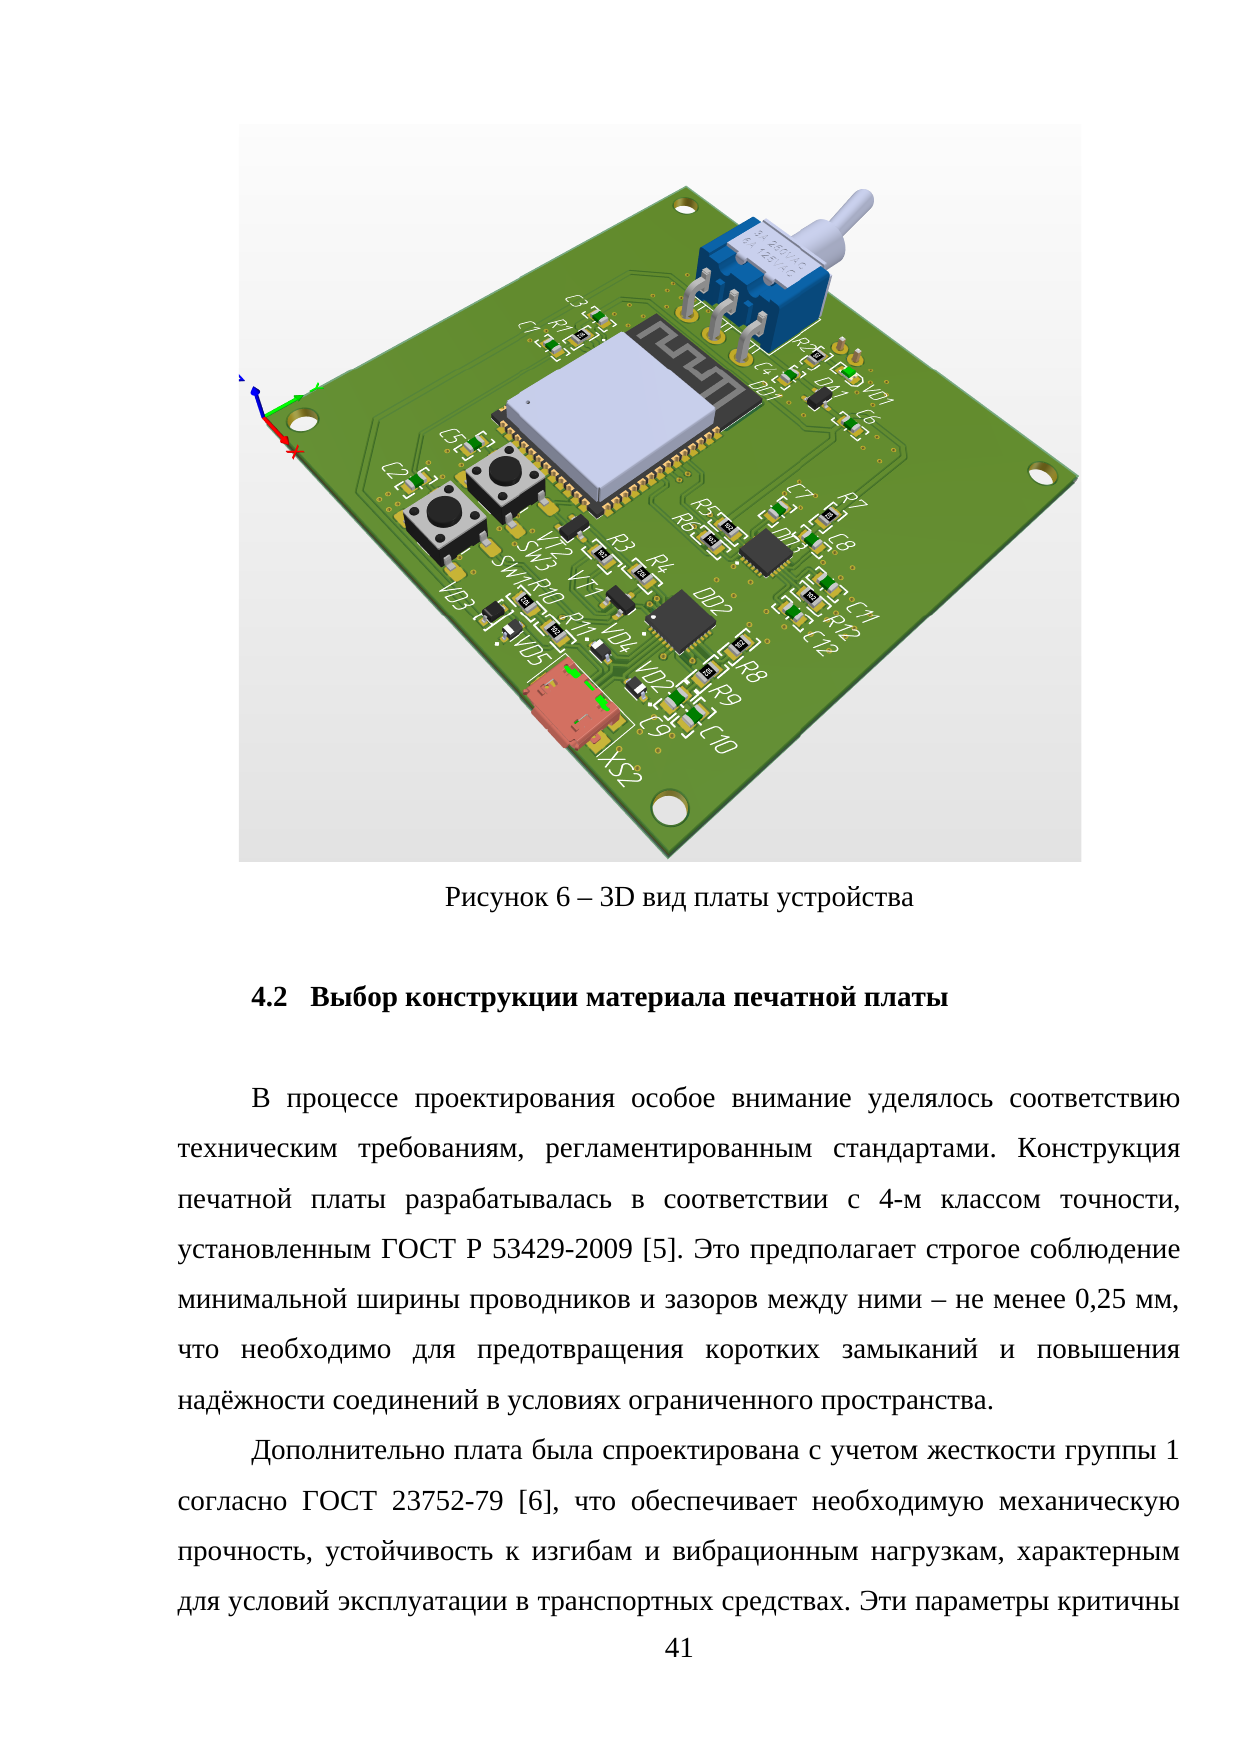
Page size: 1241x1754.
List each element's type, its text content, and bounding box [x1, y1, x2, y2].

subtitle 4.2 Выбор конструкции материала печатной платы [177, 979, 1181, 1013]
text Рисунок 6 – 3D вид платы устройства [177, 879, 1181, 912]
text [177, 1432, 1181, 1617]
picture [238, 124, 1082, 862]
text В процессе проектирования особое внимание уделялось соответствию техническим требованиям, регламентированным стандартами. Конструкция печатной платы разрабатывалась в соответствии с 4-м классом точности, установленным ГОСТ Р 53429-2009 [5]. Это предполагает строгое соблюдение минимальной ширины проводников и зазоров между ними – не менее 0,25 мм, что необходимо для предотвращения коротких замыканий и повышения надёжности соединений в условиях ограниченного пространства. [177, 1080, 1181, 1416]
